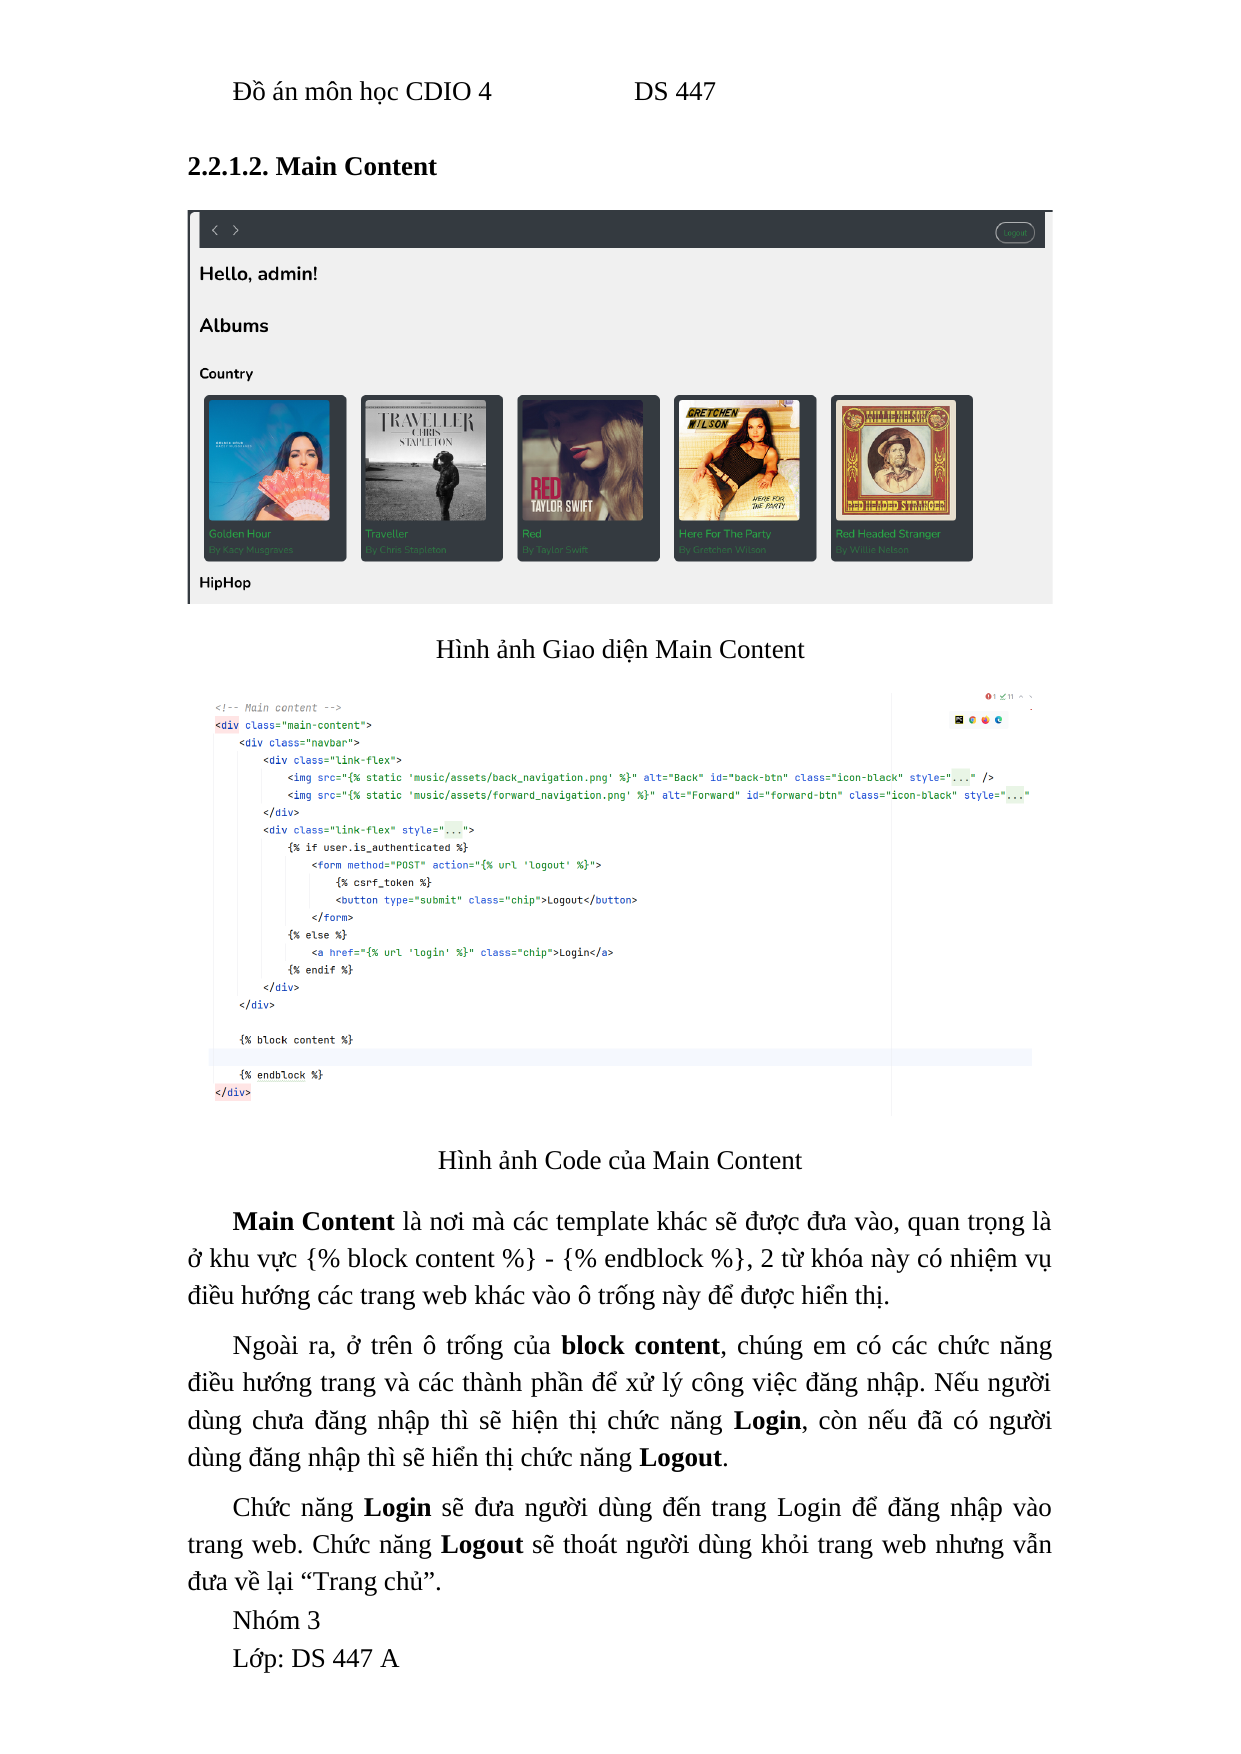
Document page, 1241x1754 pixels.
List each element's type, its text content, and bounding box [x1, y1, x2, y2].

picture [187, 210, 1053, 604]
text Chức năng Login sẽ đưa người dùng đến trang Login để đăng nhập vào trang web. Chức năng Logout sẽ thoát người dùng khỏi trang web nhưng vẫn đưa về lại “Trang chủ”. [187, 1491, 1053, 1597]
text Main Content là nơi mà các template khác sẽ được đưa vào, quan trọng là ở khu vực {% block content %} - {% endblock %}, 2 từ khóa này có nhiệm vụ điều hướng các trang web khác vào ô trống này để được hiển thị. [187, 1205, 1053, 1311]
picture [208, 693, 1032, 1116]
text Hình ảnh Code của Main Content [187, 1144, 1053, 1176]
text Ngoài ra, ở trên ô trống của block content, chúng em có các chức năng điều hướng trang và các thành phần để xử lý công việc đăng nhập. Nếu người dùng chưa đăng nhập thì sẽ hiện thị chức năng Login, còn nếu đã có người dùng đăng nhập thì sẽ hiển thị chức năng Logout. [187, 1329, 1053, 1472]
text Hình ảnh Giao diện Main Content [187, 633, 1053, 664]
subtitle 2.2.1.2. Main Content [187, 150, 1053, 181]
